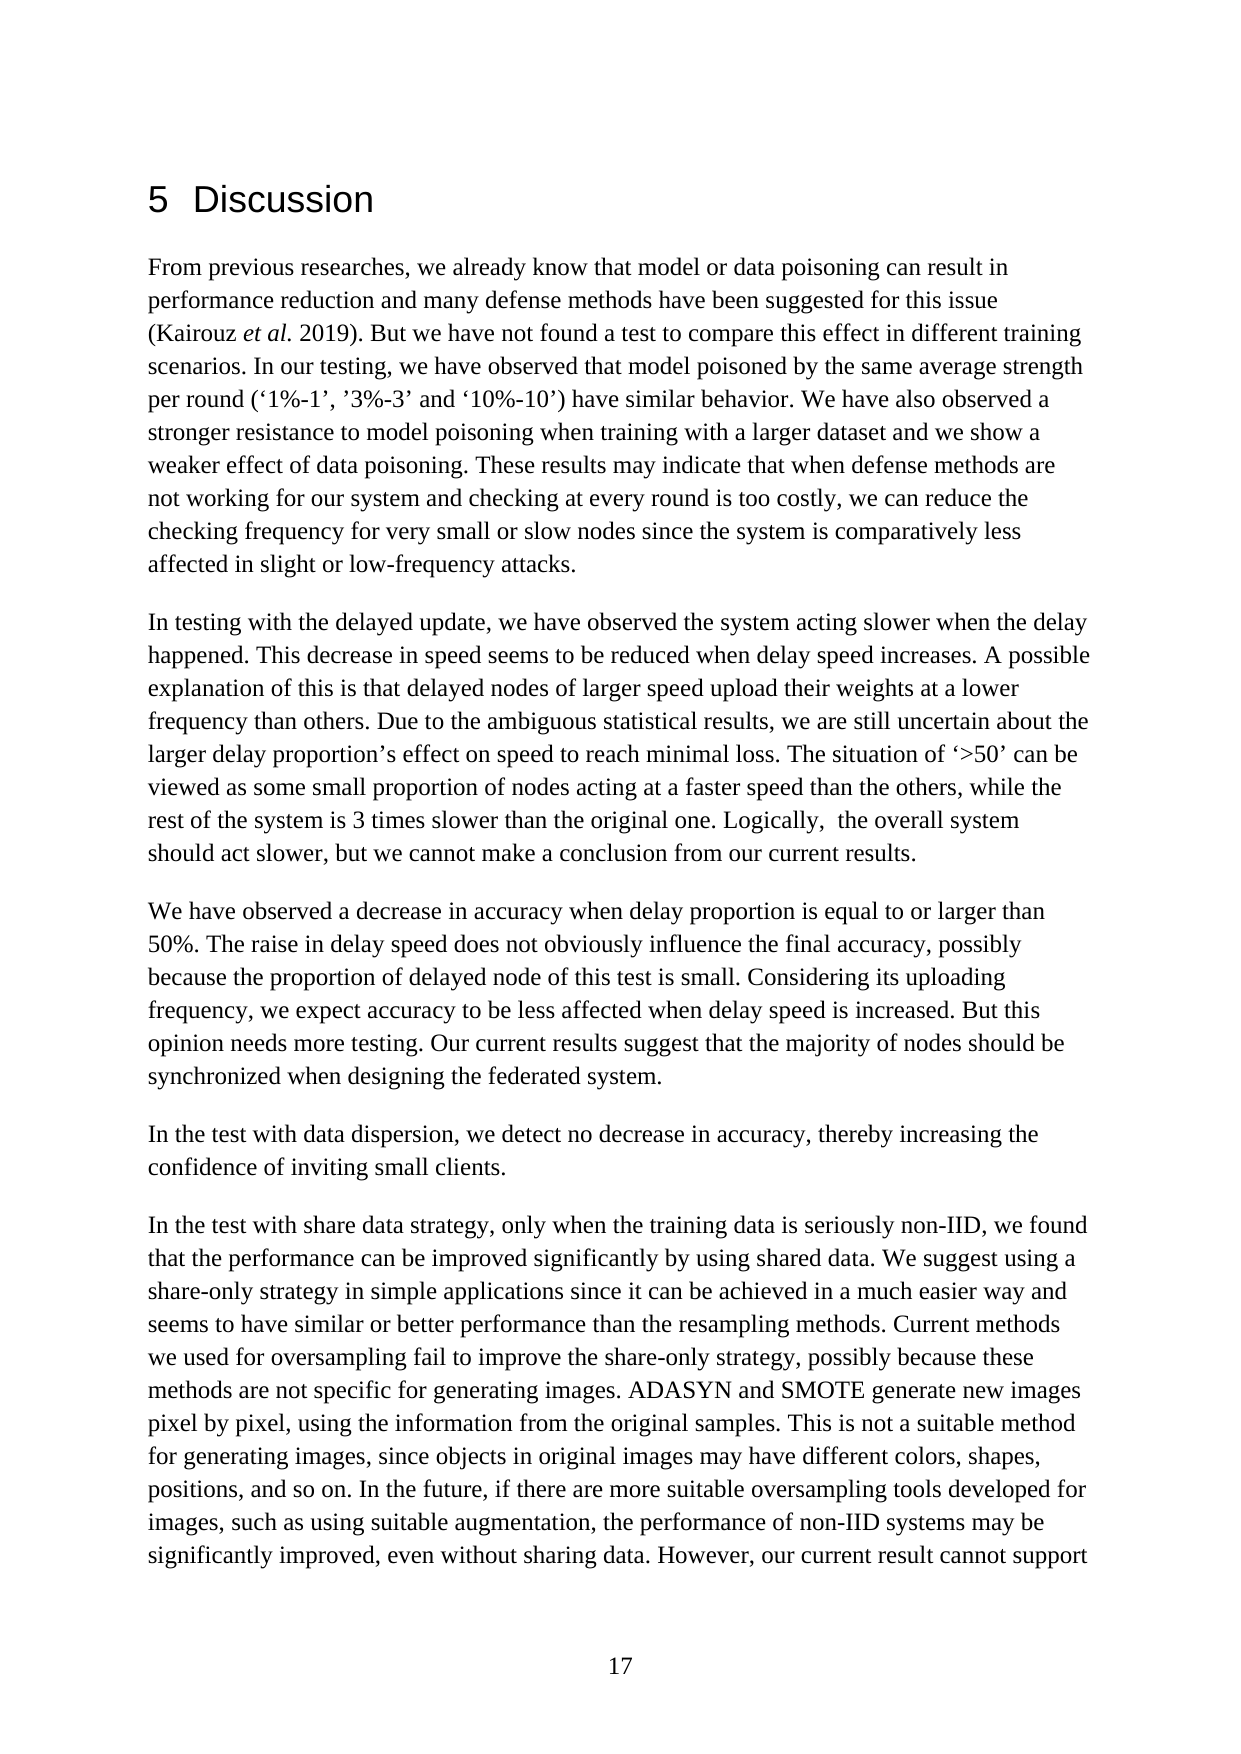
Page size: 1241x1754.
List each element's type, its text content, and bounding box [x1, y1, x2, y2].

text In testing with the delayed update, we have observed the system acting slower when the delay happened. This decrease in speed seems to be reduced when delay speed increases. A possible explanation of this is that delayed nodes of larger speed upload their weights at a lower frequency than others. Due to the ambiguous statistical results, we are still uncertain about the larger delay proportion’s effect on speed to reach minimal loss. The situation of ‘>50’ can be viewed as some small proportion of nodes acting at a faster speed than the others, while the rest of the system is 3 times slower than the original one. Logically, the overall system should act slower, but we cannot make a conclusion from our current results. [148, 607, 1092, 867]
text From previous researches, we already know that model or data poisoning can result in performance reduction and many defense methods have been suggested for this issue (Kairouz et al. 2019). But we have not found a test to compare this effect in different training scenarios. In our testing, we have observed that model poisoned by the same average strength per round (‘1%-1’, ’3%-3’ and ‘10%-10’) have similar behavior. We have also observed a stronger resistance to model poisoning when training with a larger dataset and we show a weaker effect of data poisoning. These results may indicate that when defense methods are not working for our system and checking at every round is too costly, we can reduce the checking frequency for very small or slow nodes since the system is comparatively less affected in slight or low-frequency attacks. [148, 252, 1092, 578]
subtitle Discussion [148, 177, 1092, 220]
text We have observed a decrease in accuracy when delay proportion is equal to or larger than 50%. The raise in delay speed does not obviously influence the final accuracy, possibly because the proportion of delayed node of this test is small. Considering its uploading frequency, we expect accuracy to be less affected when delay speed is increased. But this opinion needs more testing. Our current results suggest that the majority of nodes should be synchronized when designing the federated system. [148, 896, 1092, 1090]
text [148, 1210, 1092, 1569]
text In the test with data dispersion, we detect no decrease in accuracy, thereby increasing the confidence of inviting small clients. [148, 1119, 1092, 1181]
